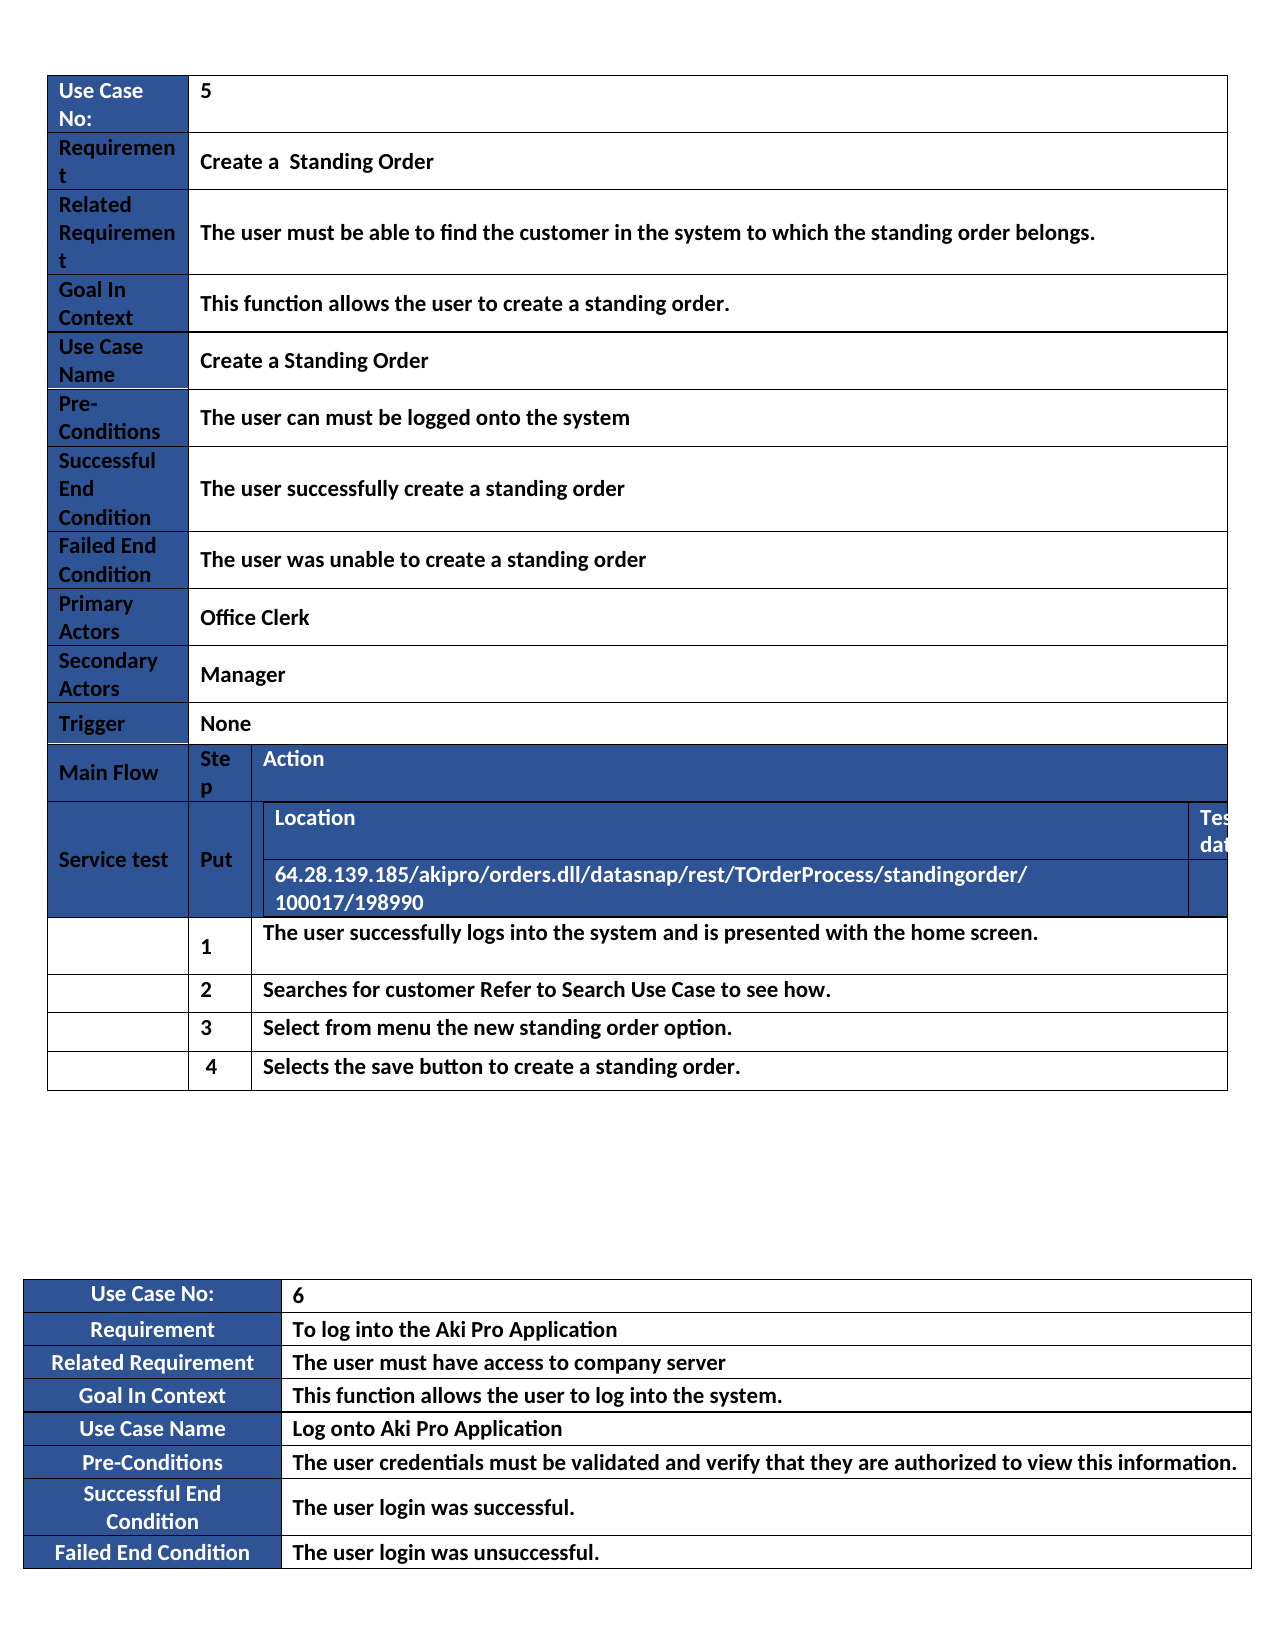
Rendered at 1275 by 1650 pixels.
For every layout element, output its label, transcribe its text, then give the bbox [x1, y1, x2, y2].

table_cell 3 [189, 1013, 251, 1051]
table_cell Pre-Conditions [48, 390, 188, 446]
table_cell Related Requirement [24, 1346, 281, 1378]
table_cell This function allows the user to log into the system. [282, 1379, 1251, 1411]
table_cell Use Case Name [24, 1413, 281, 1445]
table_cell Goal In Context [24, 1379, 281, 1411]
table_cell Main Flow [48, 745, 188, 801]
table_cell Pre-Conditions [24, 1446, 281, 1478]
table_cell This function allows the user to create a standing order. [189, 275, 1227, 331]
table_cell [264, 803, 1188, 859]
table_cell Successful End Condition [24, 1479, 281, 1535]
table_cell The user was unable to create a standing order [189, 532, 1227, 588]
table_cell [1189, 860, 1227, 916]
table_cell The user must have access to company server [282, 1346, 1251, 1378]
table_cell [48, 1052, 188, 1090]
table_header Use Case No: [24, 1280, 281, 1312]
table_cell [48, 1013, 188, 1051]
table_cell The user successfully logs into the system and is presented with the home screen. [252, 918, 1227, 974]
table_cell [48, 975, 188, 1012]
table_cell Goal In Context [48, 275, 188, 331]
table_cell [1189, 803, 1227, 859]
table_cell Failed End Condition [24, 1536, 281, 1568]
table_header 5 [189, 76, 1227, 132]
table_cell To log into the Aki Pro Application [282, 1313, 1251, 1345]
table_cell Requirement [24, 1313, 281, 1345]
table_cell The user successfully create a standing order [189, 447, 1227, 531]
table_cell Selects the save button to create a standing order. [252, 1052, 1227, 1090]
table_cell [264, 860, 1188, 916]
table_cell Failed End Condition [48, 532, 188, 588]
table_cell 1 [189, 918, 251, 974]
table_cell Trigger [48, 703, 188, 743]
table_cell Primary Actors [48, 589, 188, 645]
table_cell The user login was unsuccessful. [282, 1536, 1251, 1568]
table_cell The user must be able to find the customer in the system to which the standing order belongs. [189, 190, 1227, 274]
table_cell Put [189, 802, 251, 917]
table_cell [48, 918, 188, 974]
table_cell Action [252, 745, 1227, 801]
table_cell Create a Standing Order [189, 133, 1227, 189]
table_cell Use Case Name [48, 333, 188, 388]
table_cell None [189, 703, 1227, 743]
table_cell Manager [189, 646, 1227, 702]
table_cell Searches for customer Refer to Search Use Case to see how. [252, 975, 1227, 1012]
table_header Use Case No: [48, 76, 188, 132]
table_cell 4 [189, 1052, 251, 1090]
table_cell Office Clerk [189, 589, 1227, 645]
table_cell Create a Standing Order [189, 333, 1227, 388]
table_cell Successful End Condition [48, 447, 188, 531]
table_cell The user can must be logged onto the system [189, 390, 1227, 446]
table_cell Select from menu the new standing order option. [252, 1013, 1227, 1051]
table_cell The user login was successful. [282, 1479, 1251, 1535]
table_cell Log onto Aki Pro Application [282, 1413, 1251, 1445]
table_header 6 [282, 1280, 1251, 1312]
table_cell Service test [48, 802, 188, 917]
table_cell Step [189, 745, 251, 801]
table_cell 2 [189, 975, 251, 1012]
table_cell Secondary Actors [48, 646, 188, 702]
table_cell [252, 802, 263, 917]
table_cell Related Requirement [48, 190, 188, 274]
table_cell The user credentials must be validated and verify that they are authorized to view this information. [282, 1446, 1251, 1478]
table_cell Requirement [48, 133, 188, 189]
